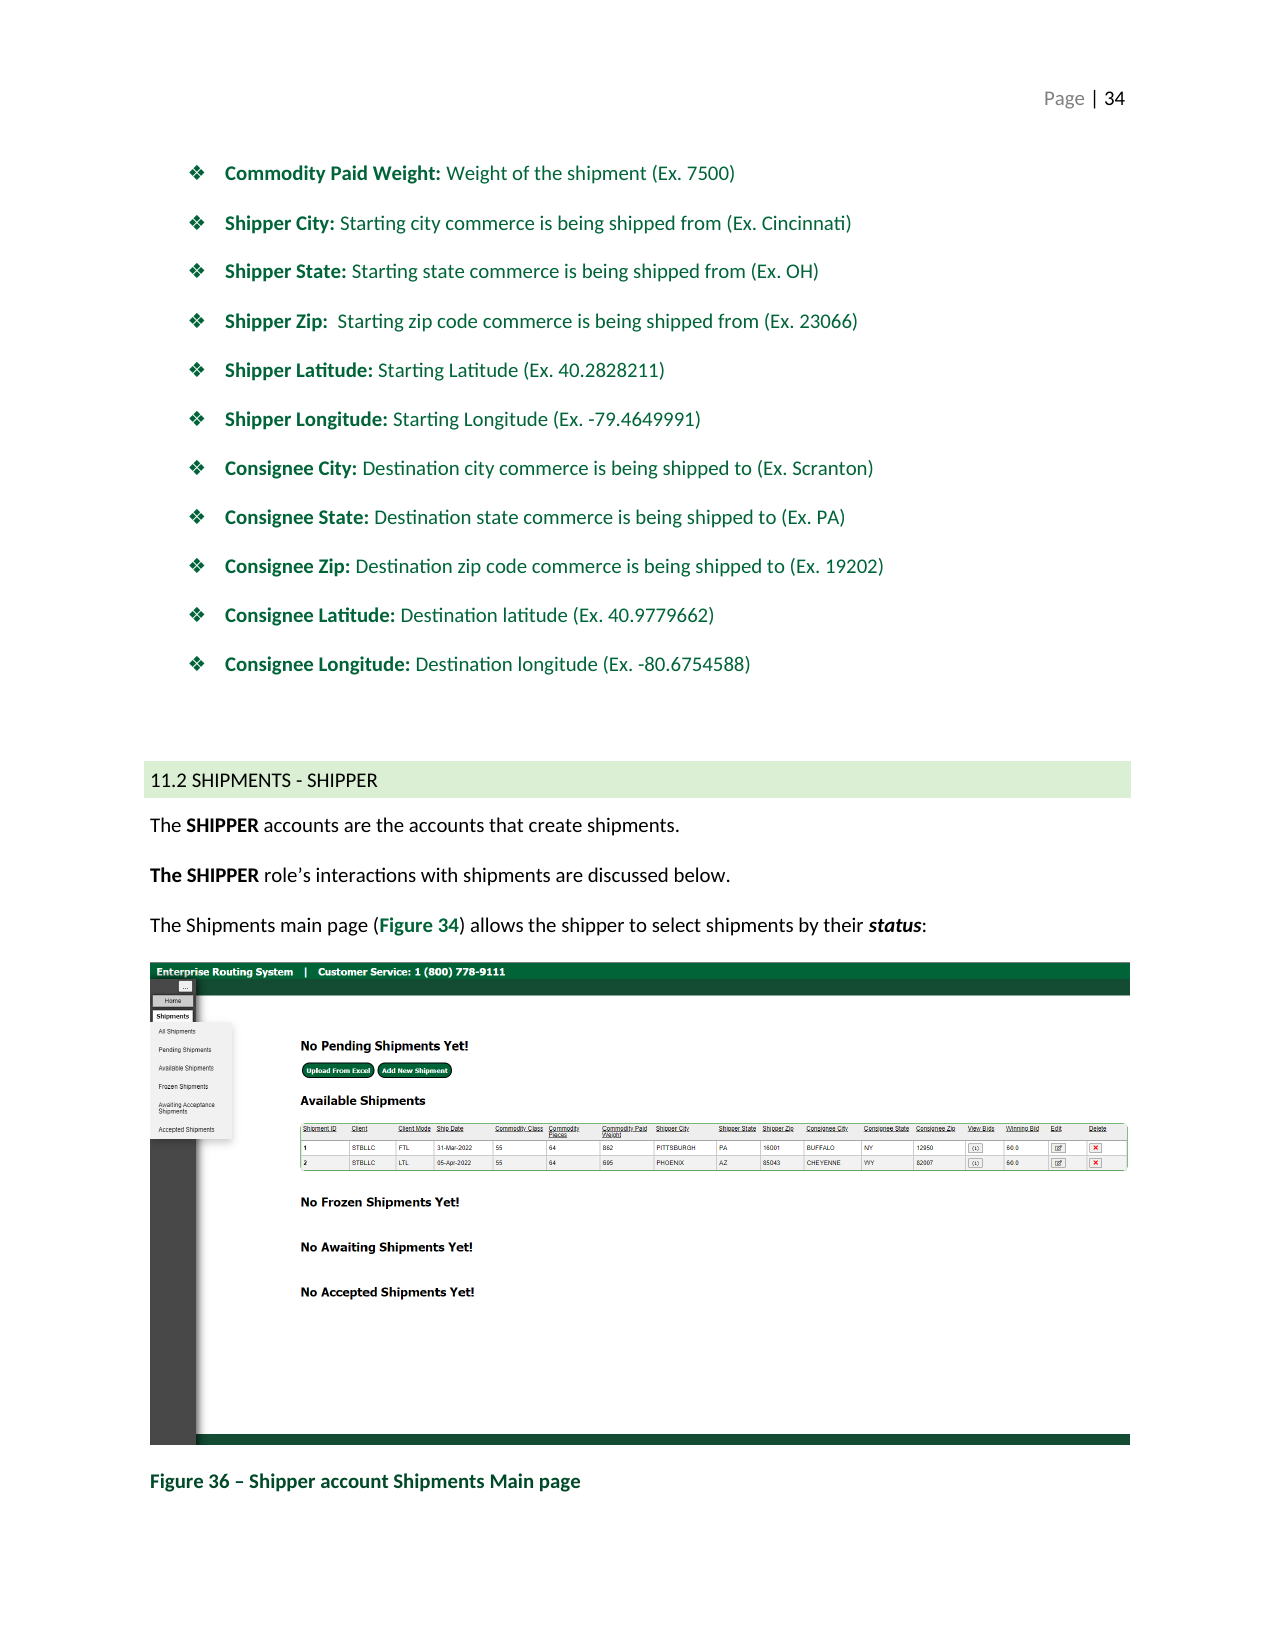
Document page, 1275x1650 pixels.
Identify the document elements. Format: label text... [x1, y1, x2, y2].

list Consignee State: Destination state commerce is being shipped to (Ex. PA) [187, 493, 1125, 536]
list Shipper Longitude: Starting Longitude (Ex. -79.4649991) [187, 395, 1125, 438]
text The Shipments main page (Figure 34) allows the shipper to select shipments by their status: [150, 913, 1125, 938]
text Figure 36 – Shipper account Shipments Main page [150, 1469, 1125, 1494]
text 11.2 SHIPMENTS - SHIPPER [150, 767, 1125, 792]
list Shipper Zip: Starting zip code commerce is being shipped from (Ex. 23066) [187, 297, 1125, 340]
list Consignee City: Destination city commerce is being shipped to (Ex. Scranton) [187, 444, 1125, 487]
list Consignee Zip: Destination zip code commerce is being shipped to (Ex. 19202) [187, 542, 1125, 585]
picture [150, 962, 1130, 1445]
list Consignee Longitude: Destination longitude (Ex. -80.6754588) [187, 641, 1125, 683]
list Commodity Paid Weight: Weight of the shipment (Ex. 7500) [187, 150, 1125, 193]
list Shipper Latitude: Starting Latitude (Ex. 40.2828211) [187, 346, 1125, 389]
list Consignee Latitude: Destination latitude (Ex. 40.9779662) [187, 592, 1125, 634]
text The SHIPPER role’s interactions with shipments are discussed below. [150, 863, 1125, 888]
list Shipper State: Starting state commerce is being shipped from (Ex. OH) [187, 248, 1125, 291]
list Shipper City: Starting city commerce is being shipped from (Ex. Cincinnati) [187, 199, 1125, 242]
text The SHIPPER accounts are the accounts that create shipments. [150, 813, 1125, 838]
